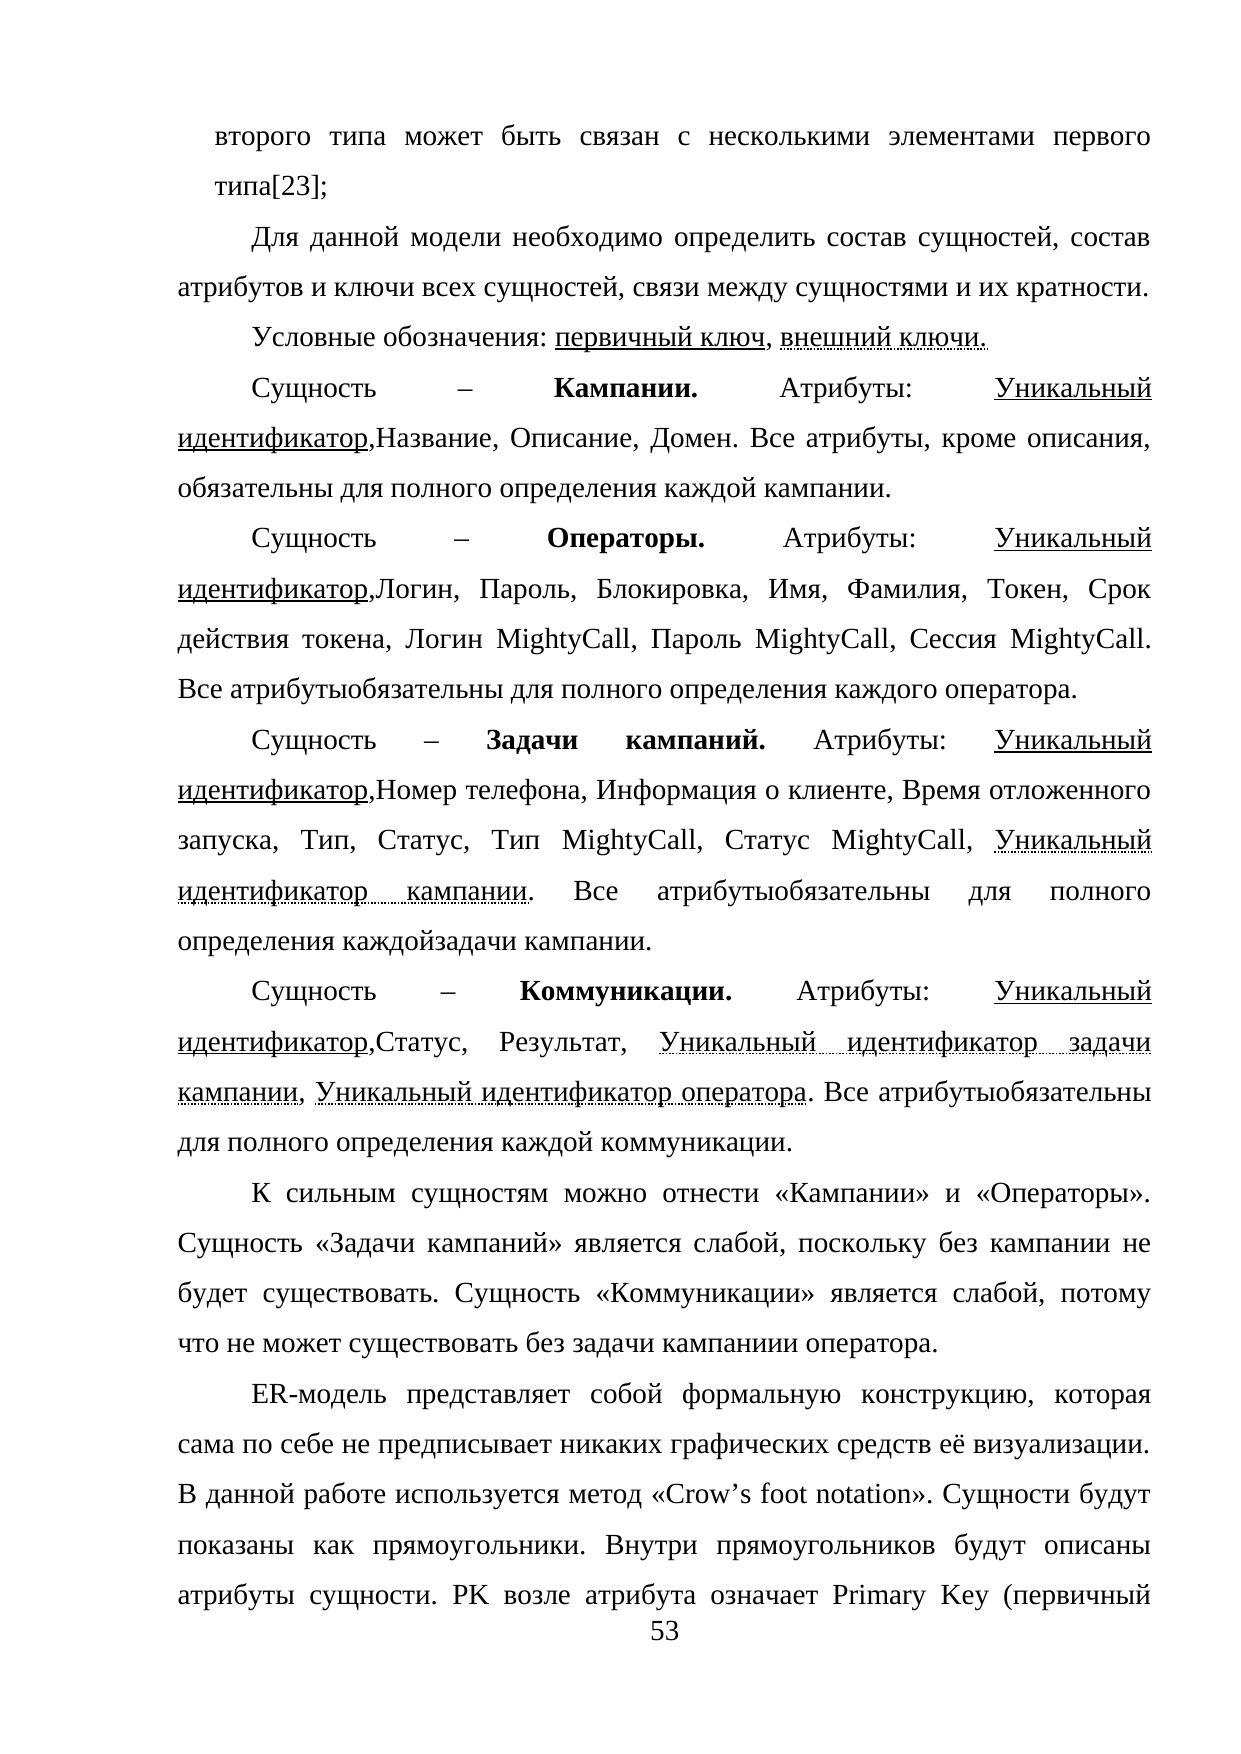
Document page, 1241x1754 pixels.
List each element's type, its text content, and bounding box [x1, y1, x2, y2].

text Сущность – Задачи кампаний. Атрибуты: Уникальный идентификатор,Номер телефона, Информация о клиенте, Время отложенного запуска, Тип, Статус, Тип MightyCall, Статус MightyCall, Уникальный идентификатор кампании. Все атрибутыобязательны для полного определения каждойзадачи кампании. [177, 722, 1152, 957]
text Условные обозначения: первичный ключ, внешний ключи. [177, 319, 1152, 353]
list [214, 118, 1152, 202]
text Сущность – Кампании. Атрибуты: Уникальный идентификатор,Название, Описание, Домен. Все атрибуты, кроме описания, обязательны для полного определения каждой кампании. [177, 370, 1152, 504]
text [177, 1376, 1152, 1611]
text Сущность – Коммуникации. Атрибуты: Уникальный идентификатор,Статус, Результат, Уникальный идентификатор задачи кампании, Уникальный идентификатор оператора. Все атрибутыобязательны для полного определения каждой коммуникации. [177, 973, 1152, 1158]
text К сильным сущностям можно отнести «Кампании» и «Операторы». Сущность «Задачи кампаний» является слабой, поскольку без кампании не будет существовать. Сущность «Коммуникации» является слабой, потому что не может существовать без задачи кампаниии оператора. [177, 1175, 1152, 1359]
text Сущность – Операторы. Атрибуты: Уникальный идентификатор,Логин, Пароль, Блокировка, Имя, Фамилия, Токен, Срок действия токена, Логин MightyCall, Пароль MightyCall, Сессия MightyCall. Все атрибутыобязательны для полного определения каждого оператора. [177, 521, 1152, 705]
text Для данной модели необходимо определить состав сущностей, состав атрибутов и ключи всех сущностей, связи между сущностями и их кратности. [177, 219, 1152, 303]
